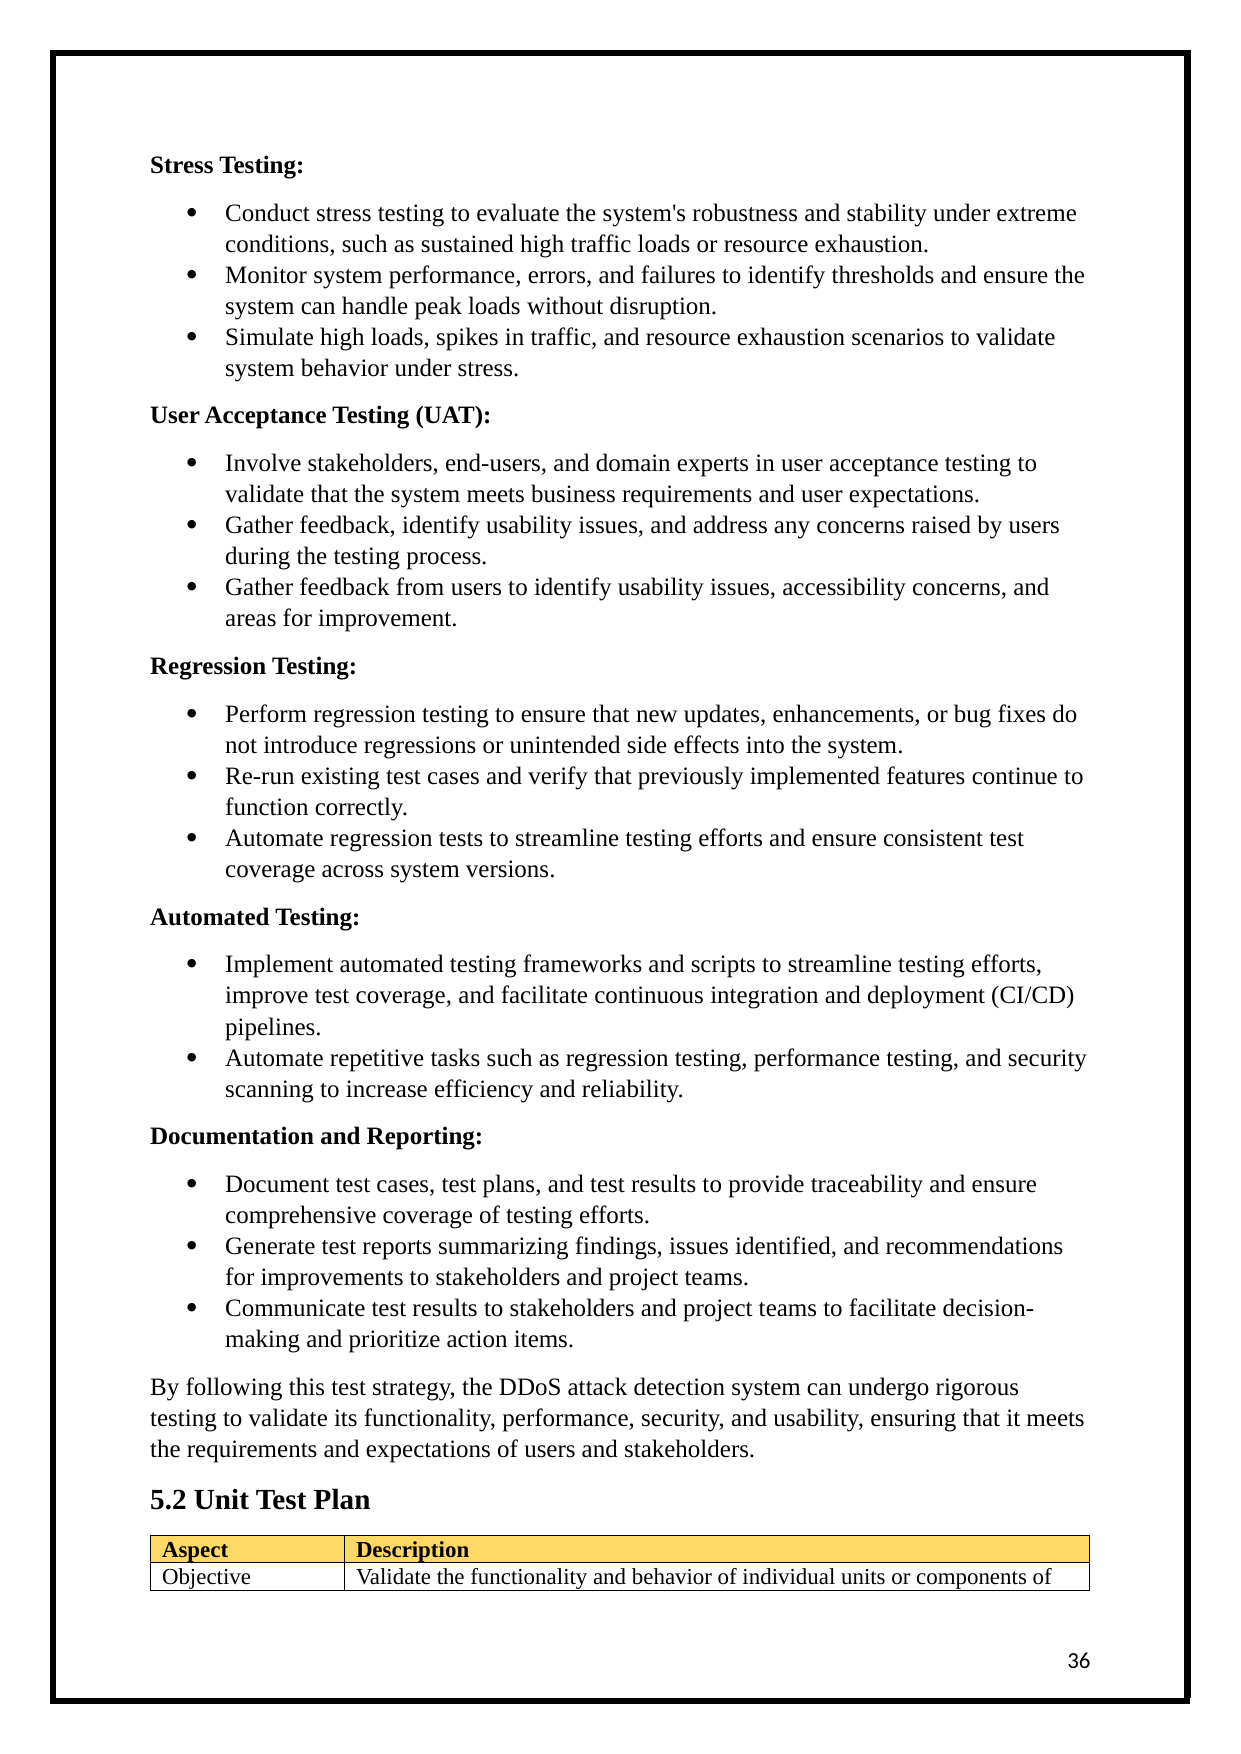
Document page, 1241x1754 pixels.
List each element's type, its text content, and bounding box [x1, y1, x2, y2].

list Automate repetitive tasks such as regression testing, performance testing, and security scanning to increase efficiency and reliability. [187, 1043, 1090, 1102]
list Communicate test results to stakeholders and project teams to facilitate decision-making and prioritize action items. [187, 1293, 1090, 1353]
list Perform regression testing to ensure that new updates, enhancements, or bug fixes do not introduce regressions or unintended side effects into the system. [187, 699, 1090, 759]
list Involve stakeholders, end-users, and domain experts in user acceptance testing to validate that the system meets business requirements and user expectations. [187, 448, 1090, 508]
list Implement automated testing frameworks and scripts to streamline testing efforts, improve test coverage, and facilitate continuous integration and deployment (CI/CD) pipelines. [187, 949, 1090, 1040]
list Generate test reports summarizing findings, issues identified, and recommendations for improvements to stakeholders and project teams. [187, 1231, 1090, 1291]
table_header Aspect [151, 1536, 344, 1562]
list Gather feedback from users to identify usability issues, accessibility concerns, and areas for improvement. [187, 572, 1090, 632]
text Regression Testing: [150, 651, 1090, 680]
table_cell Objective [151, 1563, 344, 1589]
text Automated Testing: [150, 902, 1090, 931]
list Gather feedback, identify usability issues, and address any concerns raised by users during the testing process. [187, 510, 1090, 570]
text Documentation and Reporting: [150, 1121, 1090, 1150]
list Document test cases, test plans, and test results to provide traceability and ensure comprehensive coverage of testing efforts. [187, 1169, 1090, 1229]
list Re-run existing test cases and verify that previously implemented features continue to function correctly. [187, 761, 1090, 821]
text Stress Testing: [150, 150, 1090, 179]
text User Acceptance Testing (UAT): [150, 401, 1090, 429]
list Monitor system performance, errors, and failures to identify thresholds and ensure the system can handle peak loads without disruption. [187, 260, 1090, 319]
text By following this test strategy, the DDoS attack detection system can undergo rigorous testing to validate its functionality, performance, security, and usability, ensuring that it meets the requirements and expectations of users and stakeholders. [150, 1372, 1090, 1463]
list Conduct stress testing to evaluate the system's robustness and stability under extreme conditions, such as sustained high traffic loads or resource exhaustion. [187, 198, 1090, 257]
text 5.2 Unit Test Plan [150, 1482, 1090, 1515]
list Simulate high loads, spikes in traffic, and resource exhaustion scenarios to validate system behavior under stress. [187, 322, 1090, 382]
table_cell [345, 1563, 1089, 1589]
table_header Description [345, 1536, 1089, 1562]
list Automate regression tests to streamline testing efforts and ensure consistent test coverage across system versions. [187, 823, 1090, 883]
